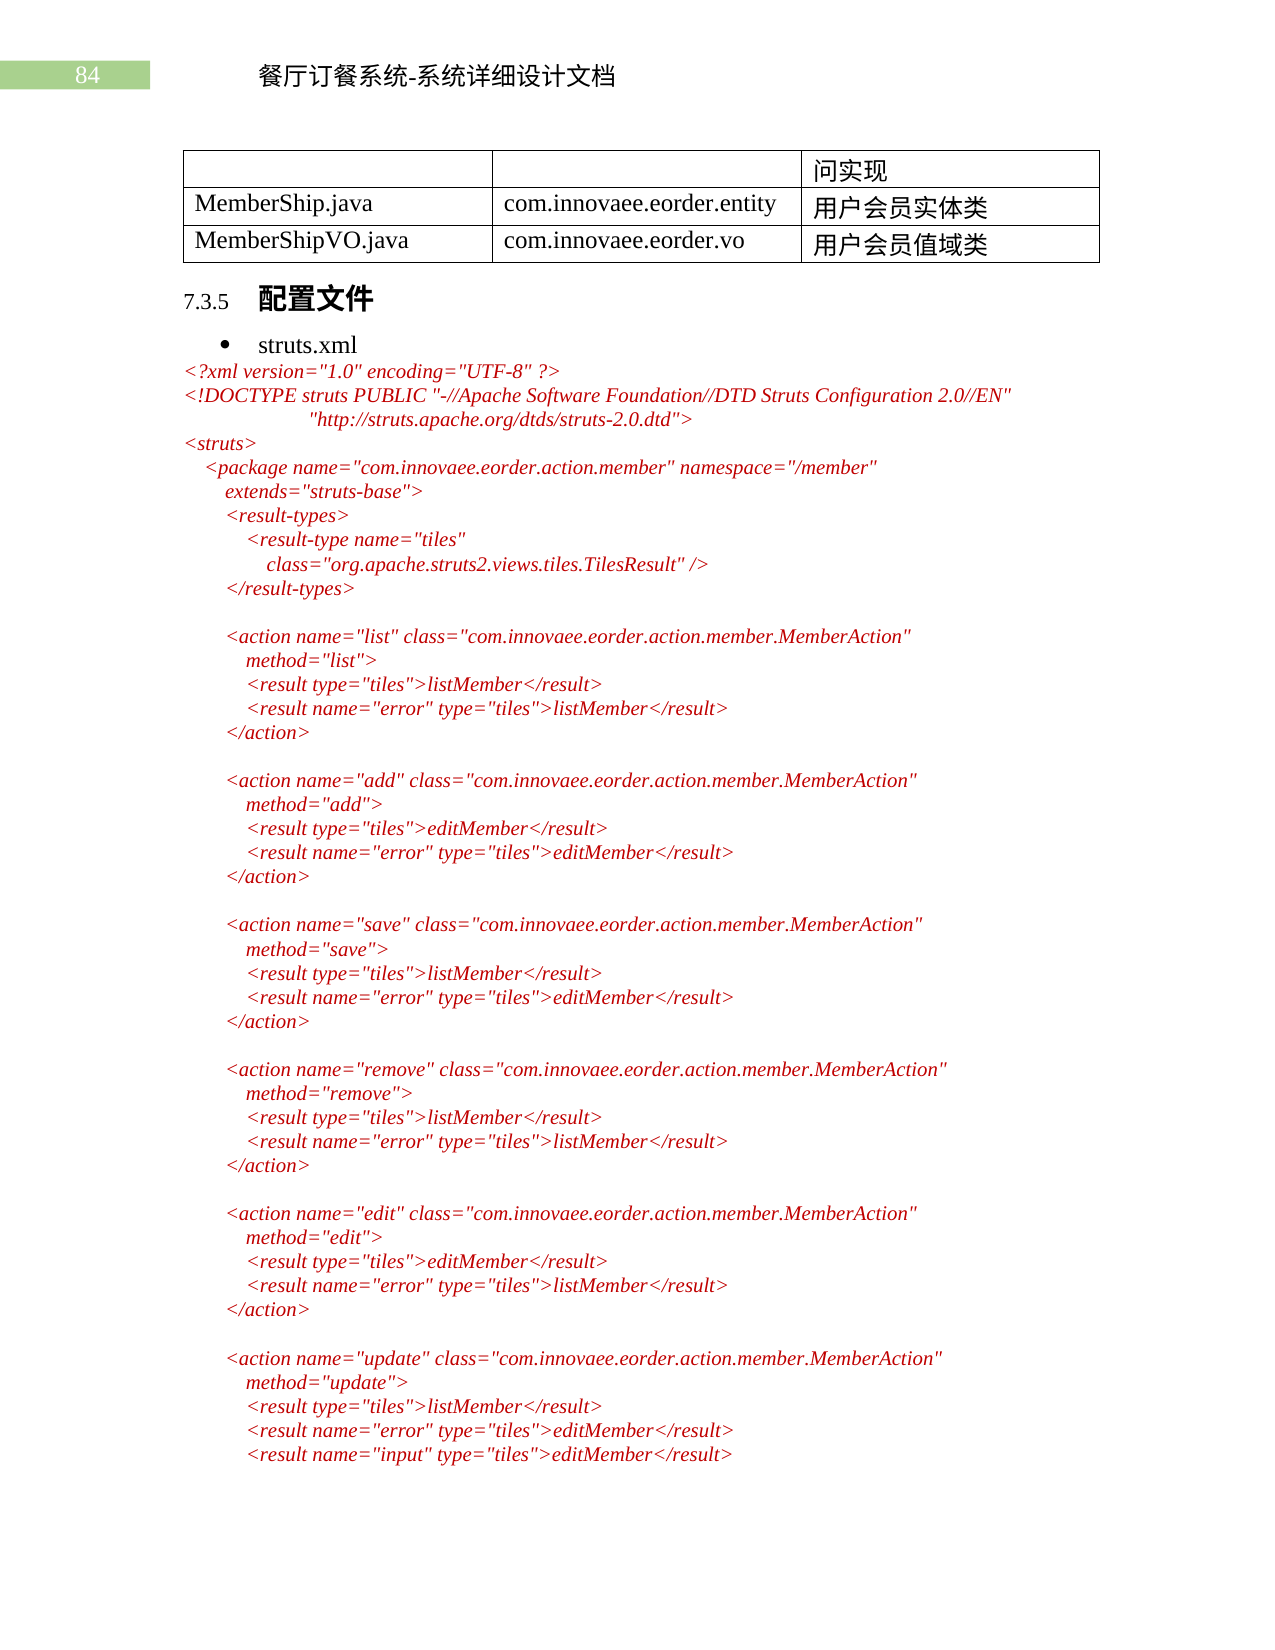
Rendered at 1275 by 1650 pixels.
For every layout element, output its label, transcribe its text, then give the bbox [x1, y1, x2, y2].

text <result name="error" type="tiles">editMember</result> [183, 1418, 1088, 1442]
table_cell MemberShip.java [184, 188, 492, 224]
text <result name="error" type="tiles">listMember</result> [183, 1129, 1088, 1153]
text <action name="add" class="com.innovaee.eorder.action.member.MemberAction" [183, 768, 1088, 792]
text <result name="error" type="tiles">editMember</result> [183, 840, 1088, 864]
table_cell com.innovaee.eorder.vo [493, 226, 801, 262]
text method="remove"> [183, 1081, 1088, 1105]
text method="update"> [183, 1369, 1088, 1394]
text <result-type name="tiles" [183, 527, 1088, 551]
table_cell 用户会员实体类 [802, 188, 1099, 224]
text <result-types> [183, 503, 1088, 527]
text </action> [183, 720, 1088, 744]
text <result type="tiles">listMember</result> [183, 1105, 1088, 1129]
text method="list"> [183, 648, 1088, 672]
text method="edit"> [183, 1225, 1088, 1249]
text <action name="remove" class="com.innovaee.eorder.action.member.MemberAction" [183, 1057, 1088, 1081]
text </action> [183, 864, 1088, 888]
text "http://struts.apache.org/dtds/struts-2.0.dtd"> [183, 407, 1088, 431]
text <action name="edit" class="com.innovaee.eorder.action.member.MemberAction" [183, 1201, 1088, 1225]
text <action name="update" class="com.innovaee.eorder.action.member.MemberAction" [183, 1346, 1088, 1369]
text <result type="tiles">listMember</result> [183, 1394, 1088, 1418]
text <result name="error" type="tiles">listMember</result> [183, 696, 1088, 720]
subtitle 配置文件 [183, 275, 1088, 318]
list struts.xml [221, 330, 1088, 359]
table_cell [184, 151, 492, 187]
text method="save"> [183, 936, 1088, 961]
text <result type="tiles">listMember</result> [183, 961, 1088, 984]
text </action> [183, 1297, 1088, 1321]
text <result type="tiles">editMember</result> [183, 816, 1088, 840]
text <result type="tiles">listMember</result> [183, 672, 1088, 696]
text extends="struts-base"> [183, 479, 1088, 503]
text <result name="input" type="tiles">editMember</result> [183, 1442, 1088, 1466]
text <package name="com.innovaee.eorder.action.member" namespace="/member" [183, 455, 1088, 479]
text <!DOCTYPE struts PUBLIC "-//Apache Software Foundation//DTD Struts Configuration 2.0//EN" [183, 383, 1088, 407]
text <result name="error" type="tiles">editMember</result> [183, 984, 1088, 1009]
text <action name="save" class="com.innovaee.eorder.action.member.MemberAction" [183, 912, 1088, 936]
text class="org.apache.struts2.views.tiles.TilesResult" /> [183, 551, 1088, 576]
text <struts> [183, 431, 1088, 455]
text <action name="list" class="com.innovaee.eorder.action.member.MemberAction" [183, 624, 1088, 648]
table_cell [493, 151, 801, 187]
table_cell 用户会员管理数据库访问实现 [802, 151, 1099, 187]
text <result type="tiles">editMember</result> [183, 1249, 1088, 1273]
text <?xml version="1.0" encoding="UTF-8" ?> [183, 359, 1088, 383]
text method="add"> [183, 792, 1088, 816]
text </action> [183, 1153, 1088, 1177]
text </action> [183, 1009, 1088, 1033]
table_cell 用户会员值域类 [802, 226, 1099, 262]
table_cell MemberShipVO.java [184, 226, 492, 262]
table_cell com.innovaee.eorder.entity [493, 188, 801, 224]
text </result-types> [183, 576, 1088, 599]
text <result name="error" type="tiles">listMember</result> [183, 1273, 1088, 1297]
